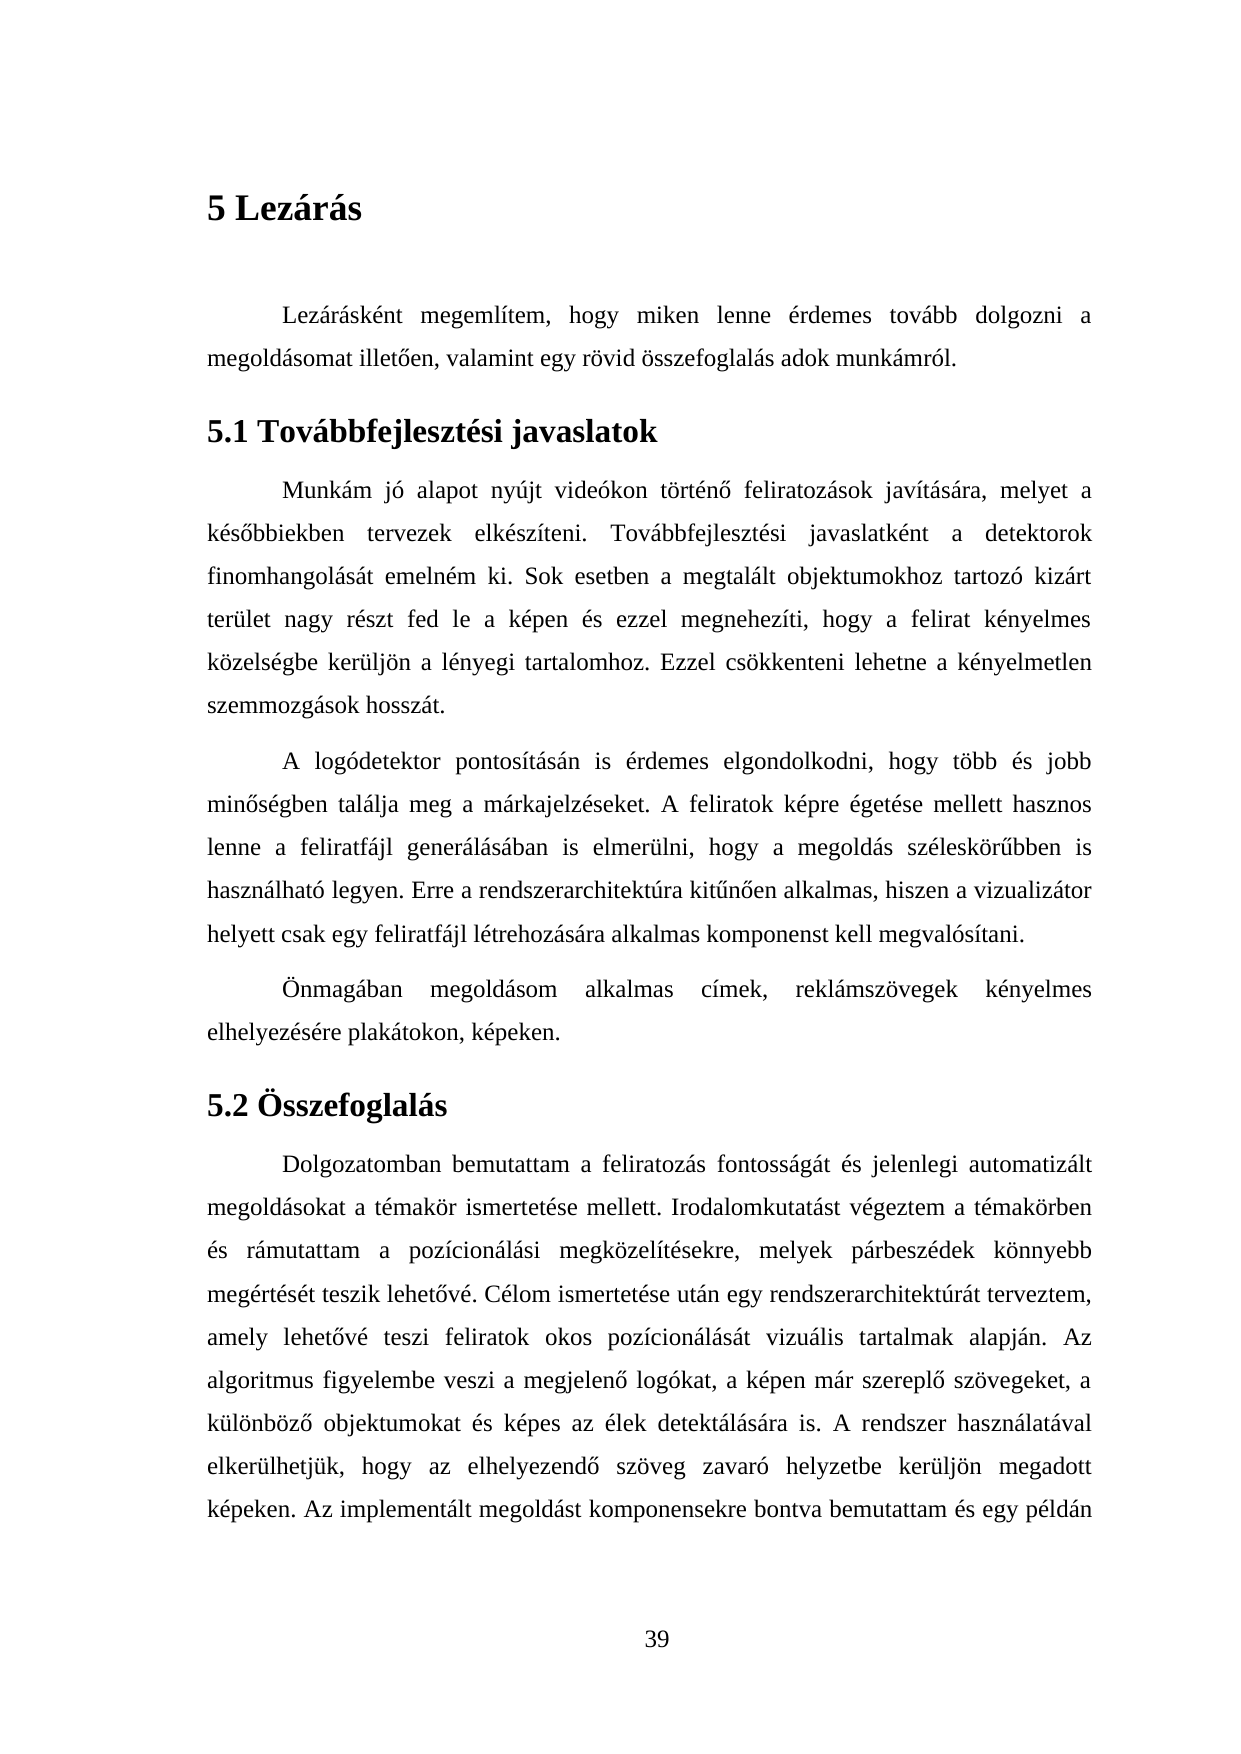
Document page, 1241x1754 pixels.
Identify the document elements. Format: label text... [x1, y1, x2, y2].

text Munkám jó alapot nyújt videókon történő feliratozások javítására, melyet a későbbiekben tervezek elkészíteni. Továbbfejlesztési javaslatként a detektorok finomhangolását emelném ki. Sok esetben a megtalált objektumokhoz tartozó kizárt terület nagy részt fed le a képen és ezzel megnehezíti, hogy a felirat kényelmes közelségbe kerüljön a lényegi tartalomhoz. Ezzel csökkenteni lehetne a kényelmetlen szemmozgások hosszát. [207, 475, 1092, 719]
subtitle Továbbfejlesztési javaslatok [207, 411, 1092, 449]
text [207, 1149, 1092, 1523]
text A logódetektor pontosításán is érdemes elgondolkodni, hogy több és jobb minőségben találja meg a márkajelzéseket. A feliratok képre égetése mellett hasznos lenne a feliratfájl generálásában is elmerülni, hogy a megoldás széleskörűbben is használható legyen. Erre a rendszerarchitektúra kitűnően alkalmas, hiszen a vizualizátor helyett csak egy feliratfájl létrehozására alkalmas komponenst kell megvalósítani. [207, 746, 1092, 947]
text Önmagában megoldásom alkalmas címek, reklámszövegek kényelmes elhelyezésére plakátokon, képeken. [207, 974, 1092, 1046]
text Lezárásként megemlítem, hogy miken lenne érdemes tovább dolgozni a megoldásomat illetően, valamint egy rövid összefoglalás adok munkámról. [207, 300, 1092, 372]
subtitle Összefoglalás [207, 1086, 1092, 1124]
subtitle Lezárás [207, 185, 1092, 228]
